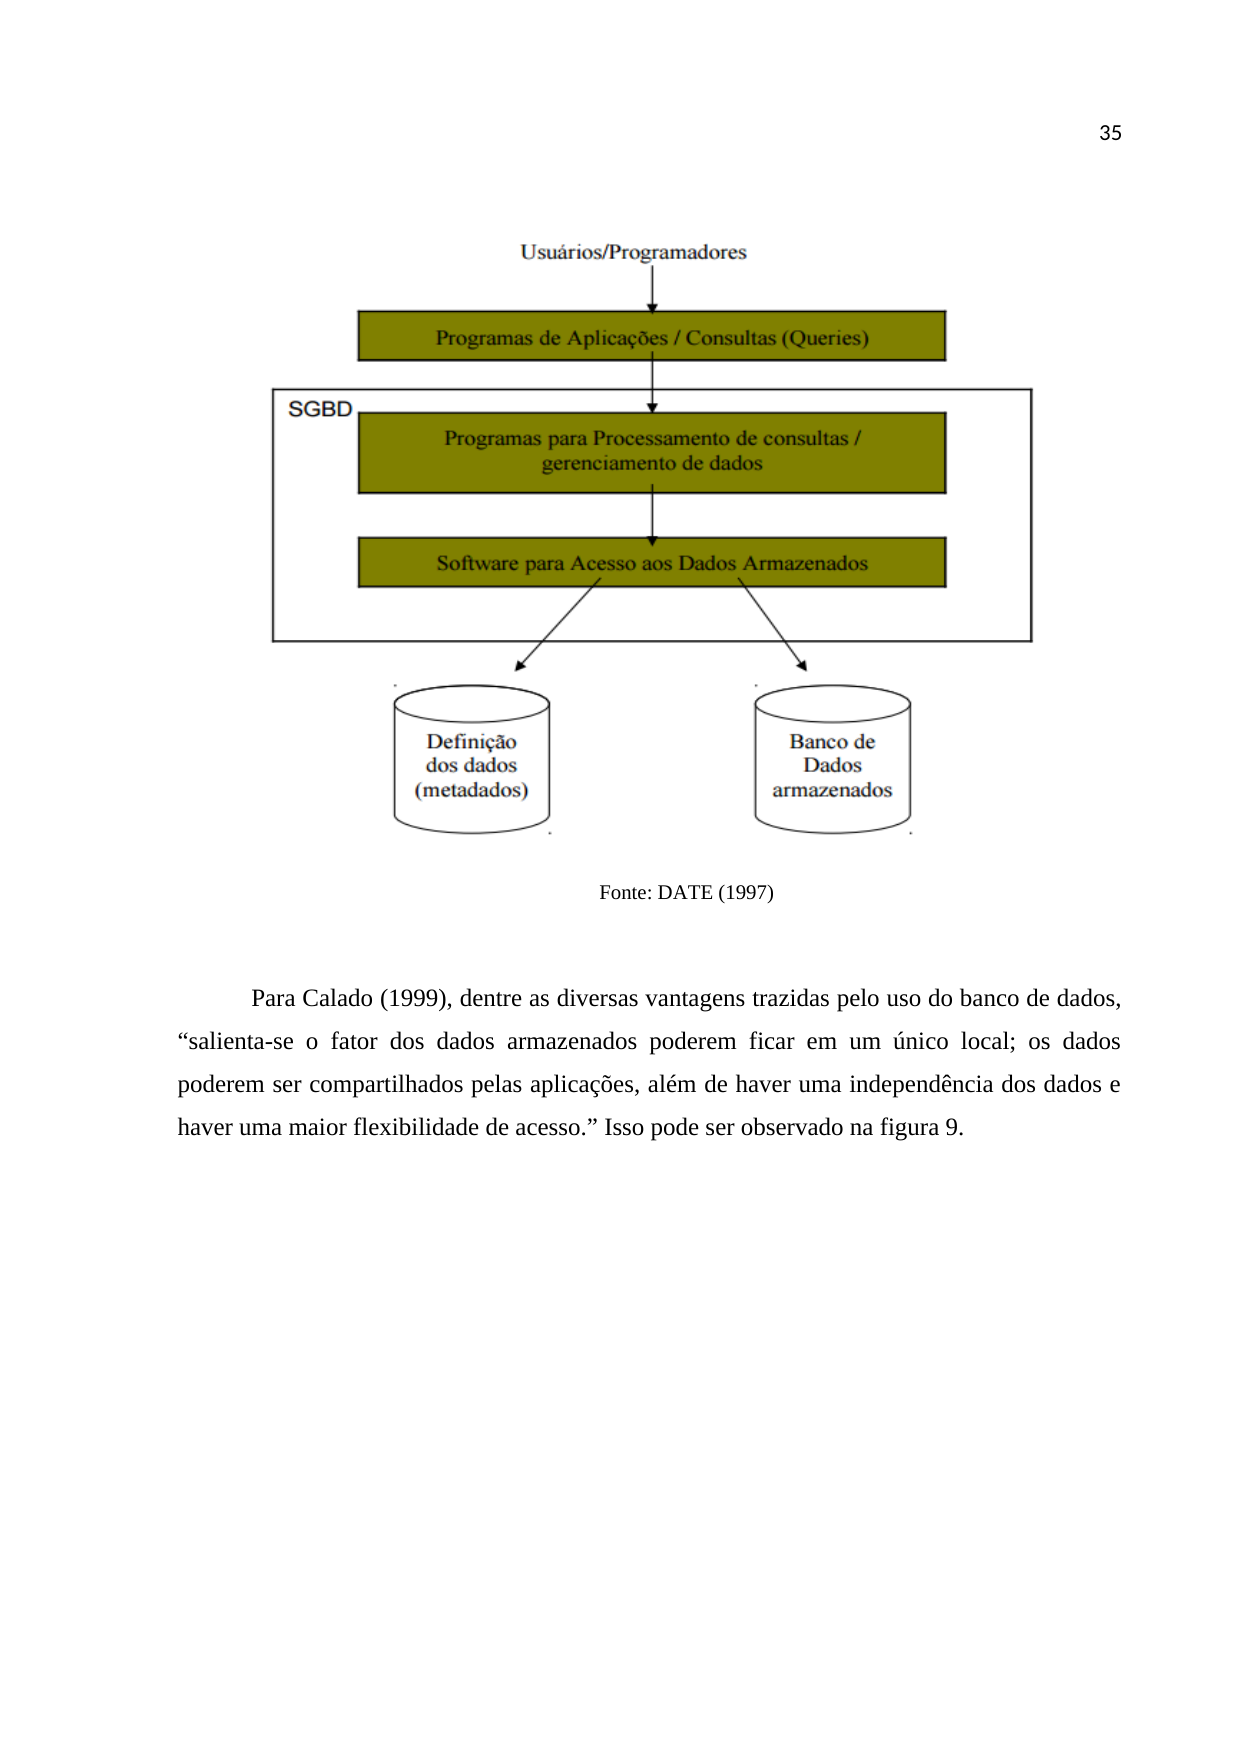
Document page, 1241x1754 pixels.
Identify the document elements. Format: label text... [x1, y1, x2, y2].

text Fonte: DATE (1997) [177, 880, 1122, 904]
text Para Calado (1999), dentre as diversas vantagens trazidas pelo uso do banco de dados, “salienta-se o fator dos dados armazenados poderem ficar em um único local; os dados poderem ser compartilhados pelas aplicações, além de haver uma independência dos dados e haver uma maior flexibilidade de acesso.” Isso pode ser observado na figura 9. [177, 983, 1122, 1141]
picture [207, 233, 1094, 848]
